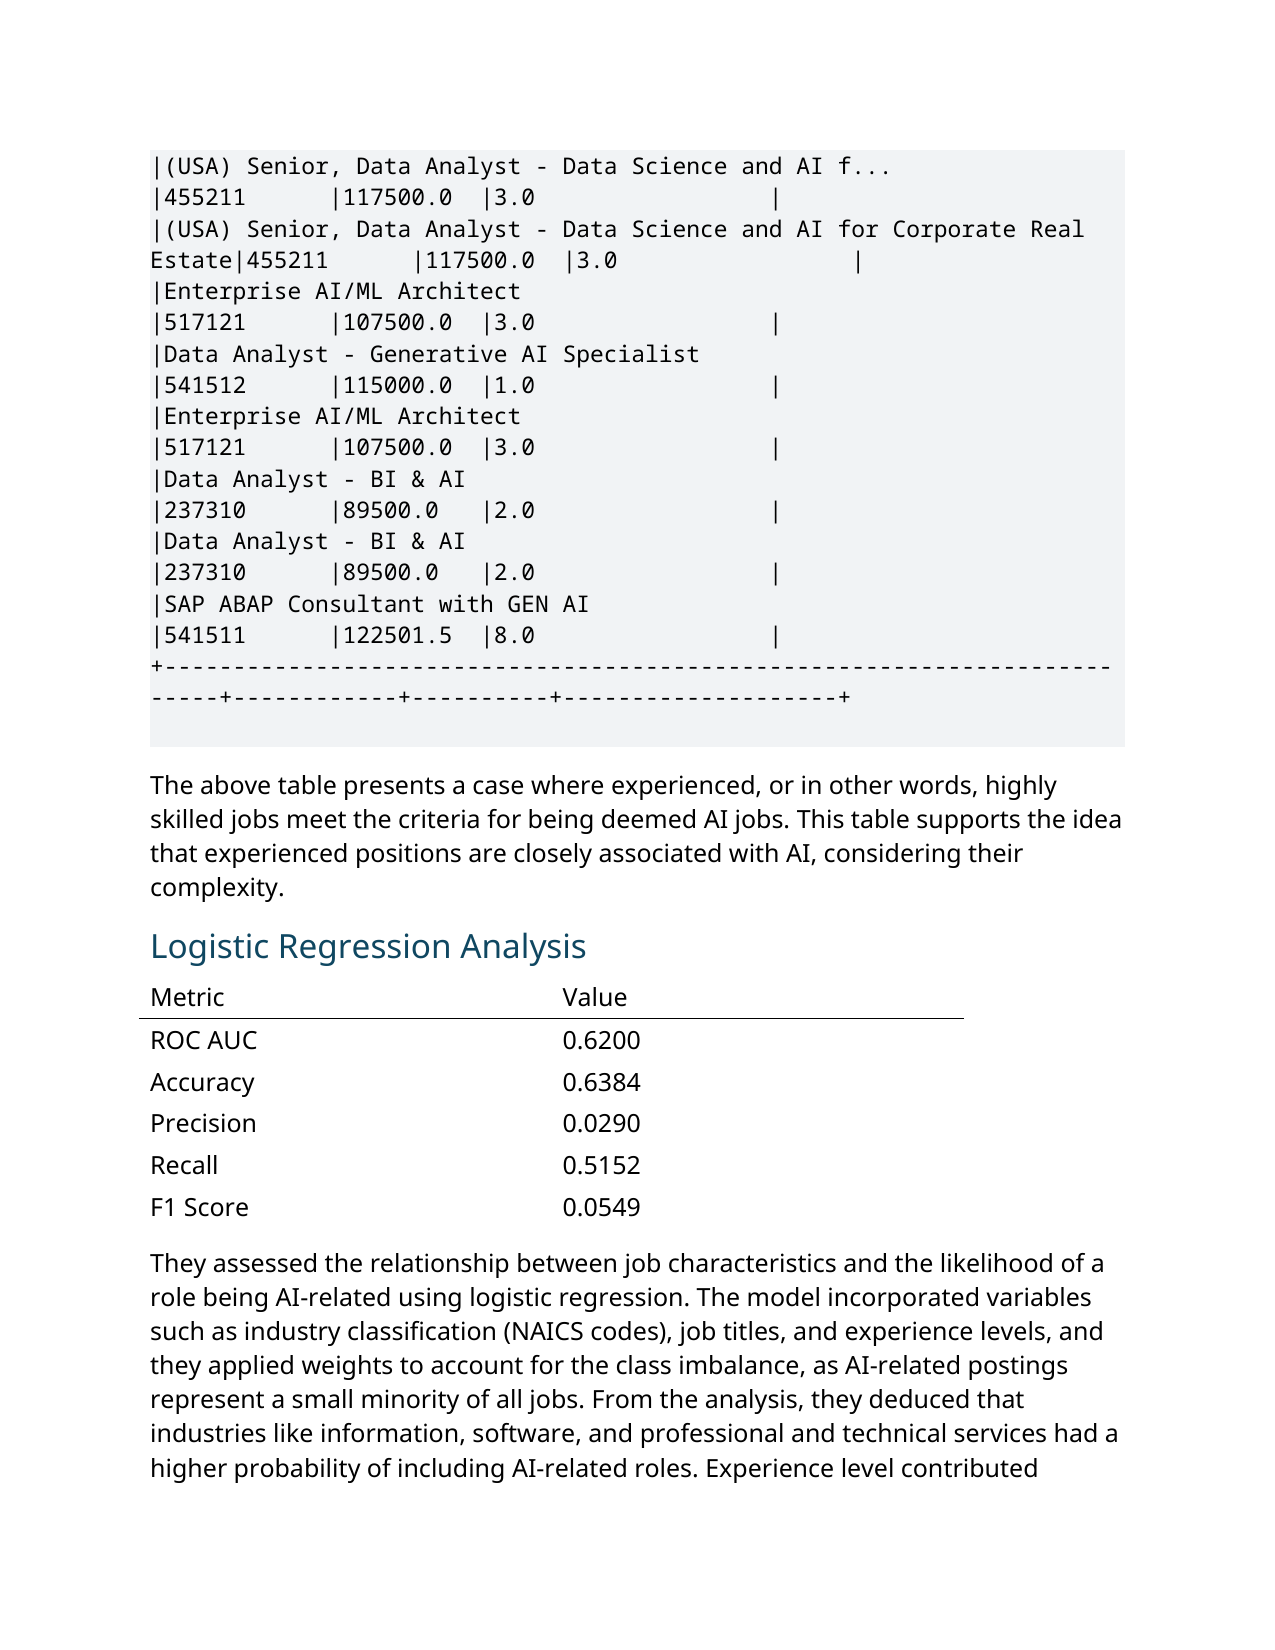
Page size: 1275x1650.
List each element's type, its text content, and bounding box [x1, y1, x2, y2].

table_cell 0.6200 [551, 1019, 964, 1061]
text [150, 1246, 1125, 1484]
table_cell Recall [139, 1144, 551, 1186]
table_cell 0.6384 [551, 1061, 964, 1102]
table_cell 0.5152 [551, 1144, 964, 1186]
table_cell ROC AUC [139, 1019, 551, 1061]
table_cell 0.0290 [551, 1103, 964, 1144]
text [150, 150, 1125, 747]
text The above table presents a case where experienced, or in other words, highly skilled jobs meet the criteria for being deemed AI jobs. This table supports the idea that experienced positions are closely associated with AI, considering their complexity. [150, 767, 1125, 904]
subtitle Logistic Regression Analysis [150, 922, 1125, 968]
table_cell F1 Score [139, 1186, 551, 1227]
table_header Metric [139, 976, 551, 1018]
table_cell Accuracy [139, 1061, 551, 1102]
table_header Value [551, 976, 964, 1018]
table_cell 0.0549 [551, 1186, 964, 1227]
table_cell Precision [139, 1103, 551, 1144]
